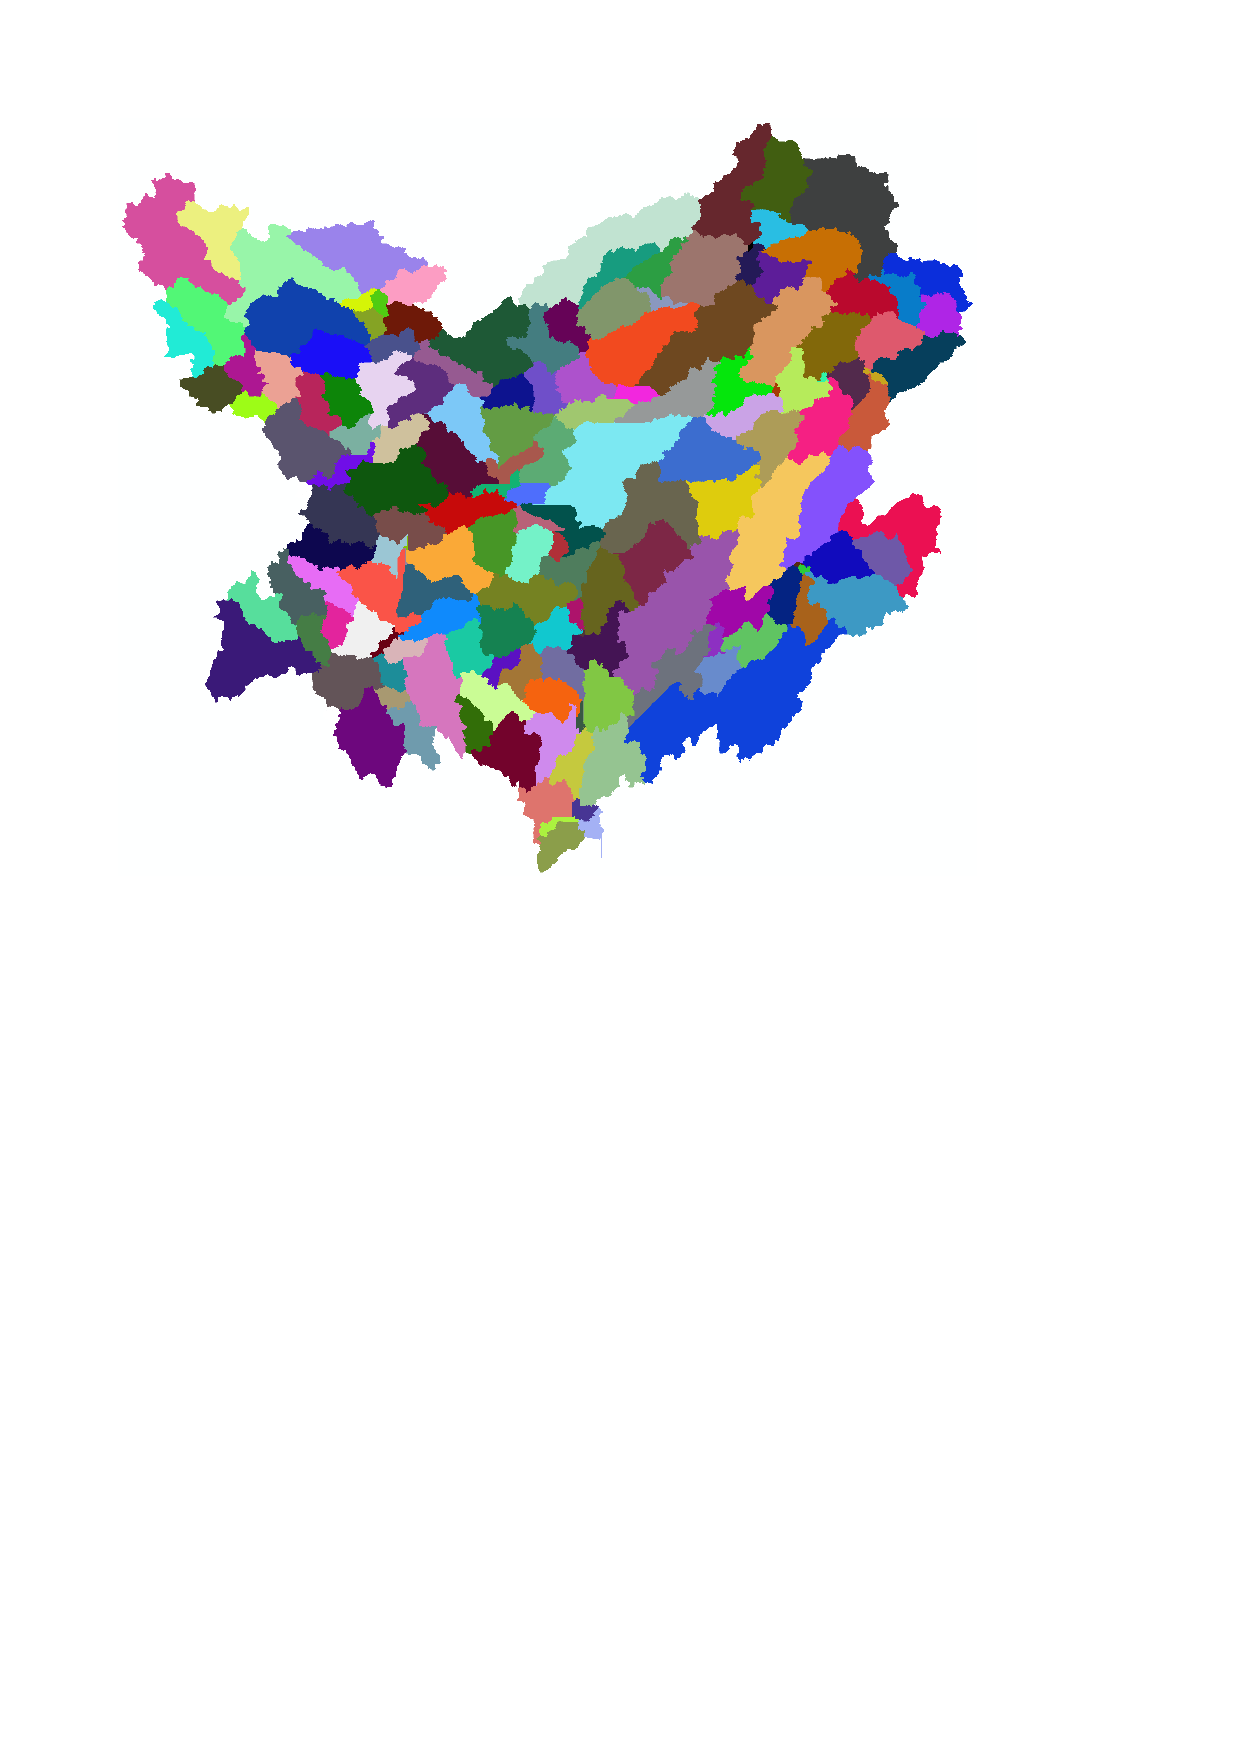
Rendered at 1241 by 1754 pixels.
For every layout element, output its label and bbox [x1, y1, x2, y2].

picture [118, 118, 978, 876]
